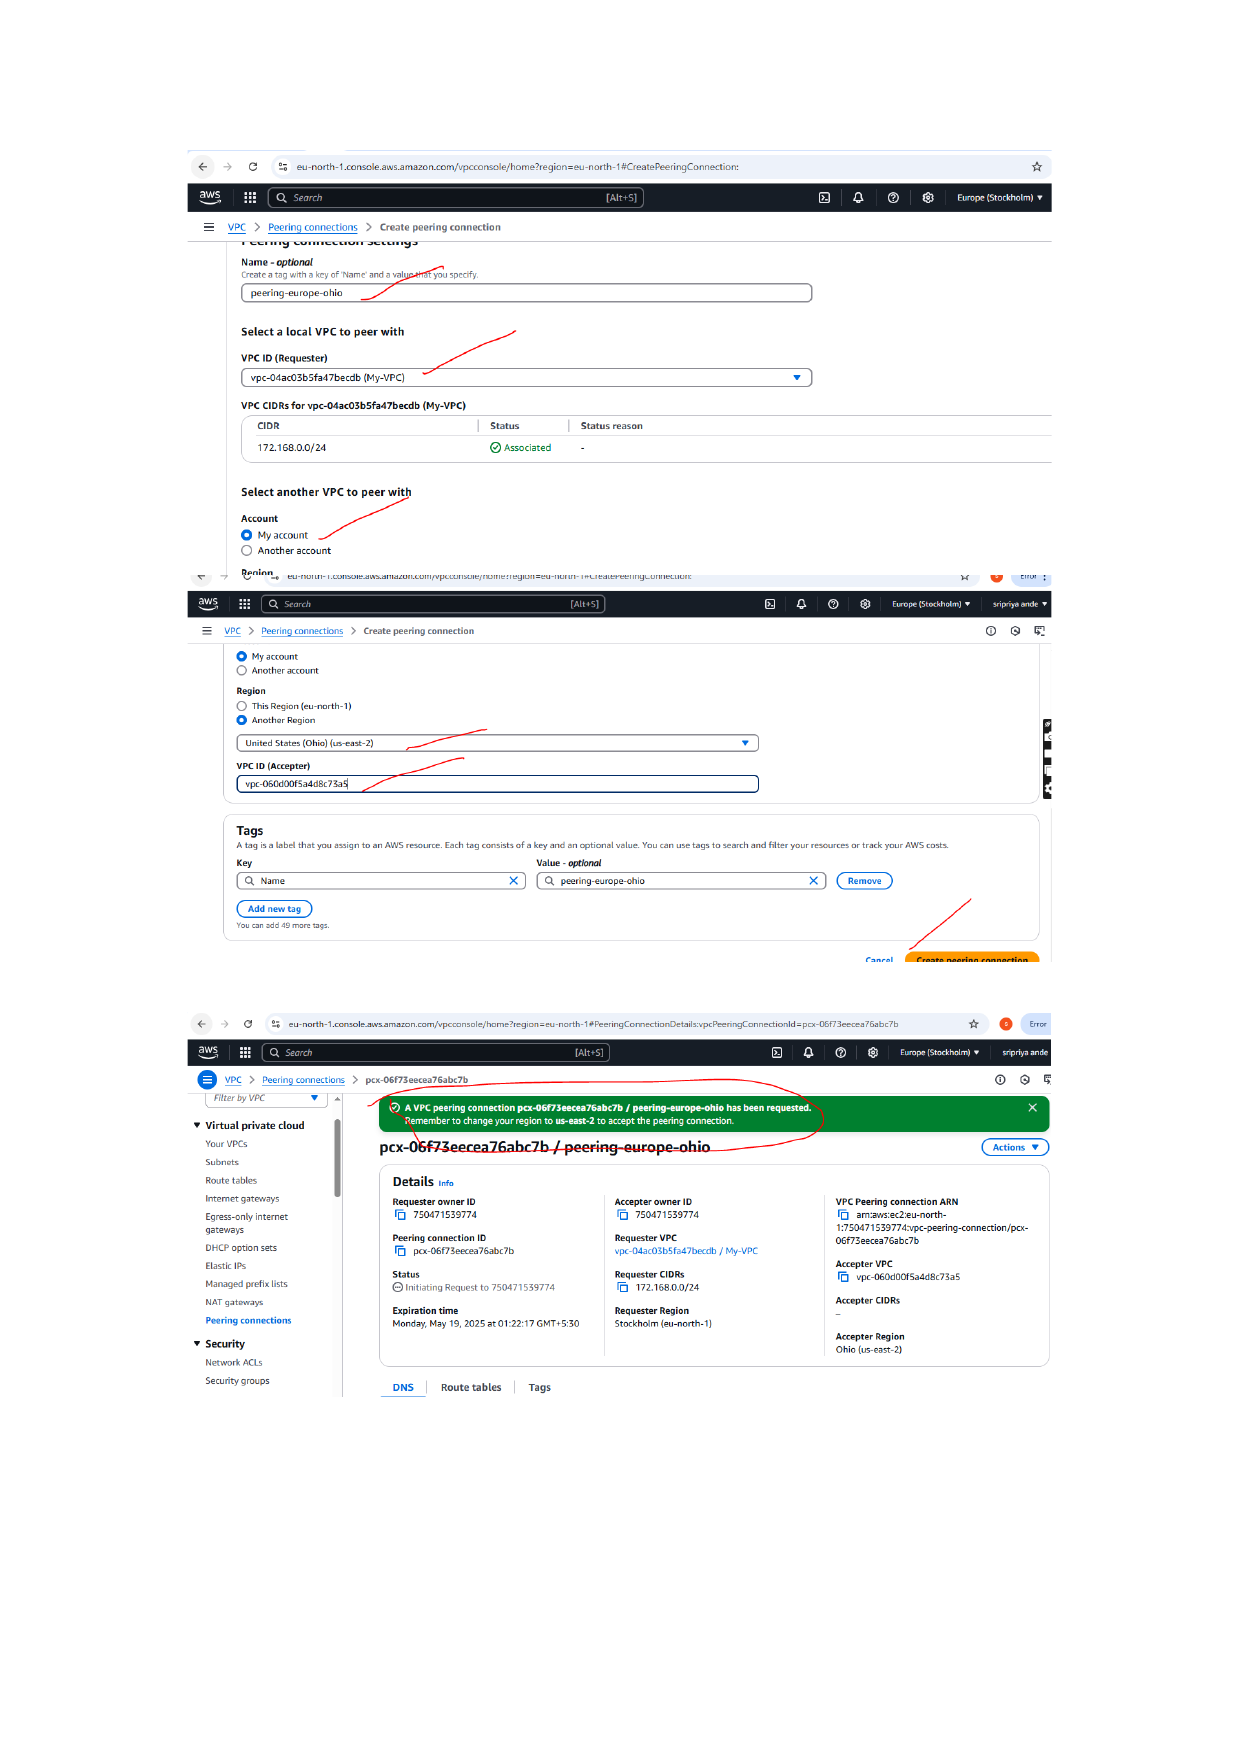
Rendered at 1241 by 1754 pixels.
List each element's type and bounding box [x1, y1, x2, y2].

picture [187, 150, 1052, 962]
picture [187, 1012, 1051, 1397]
